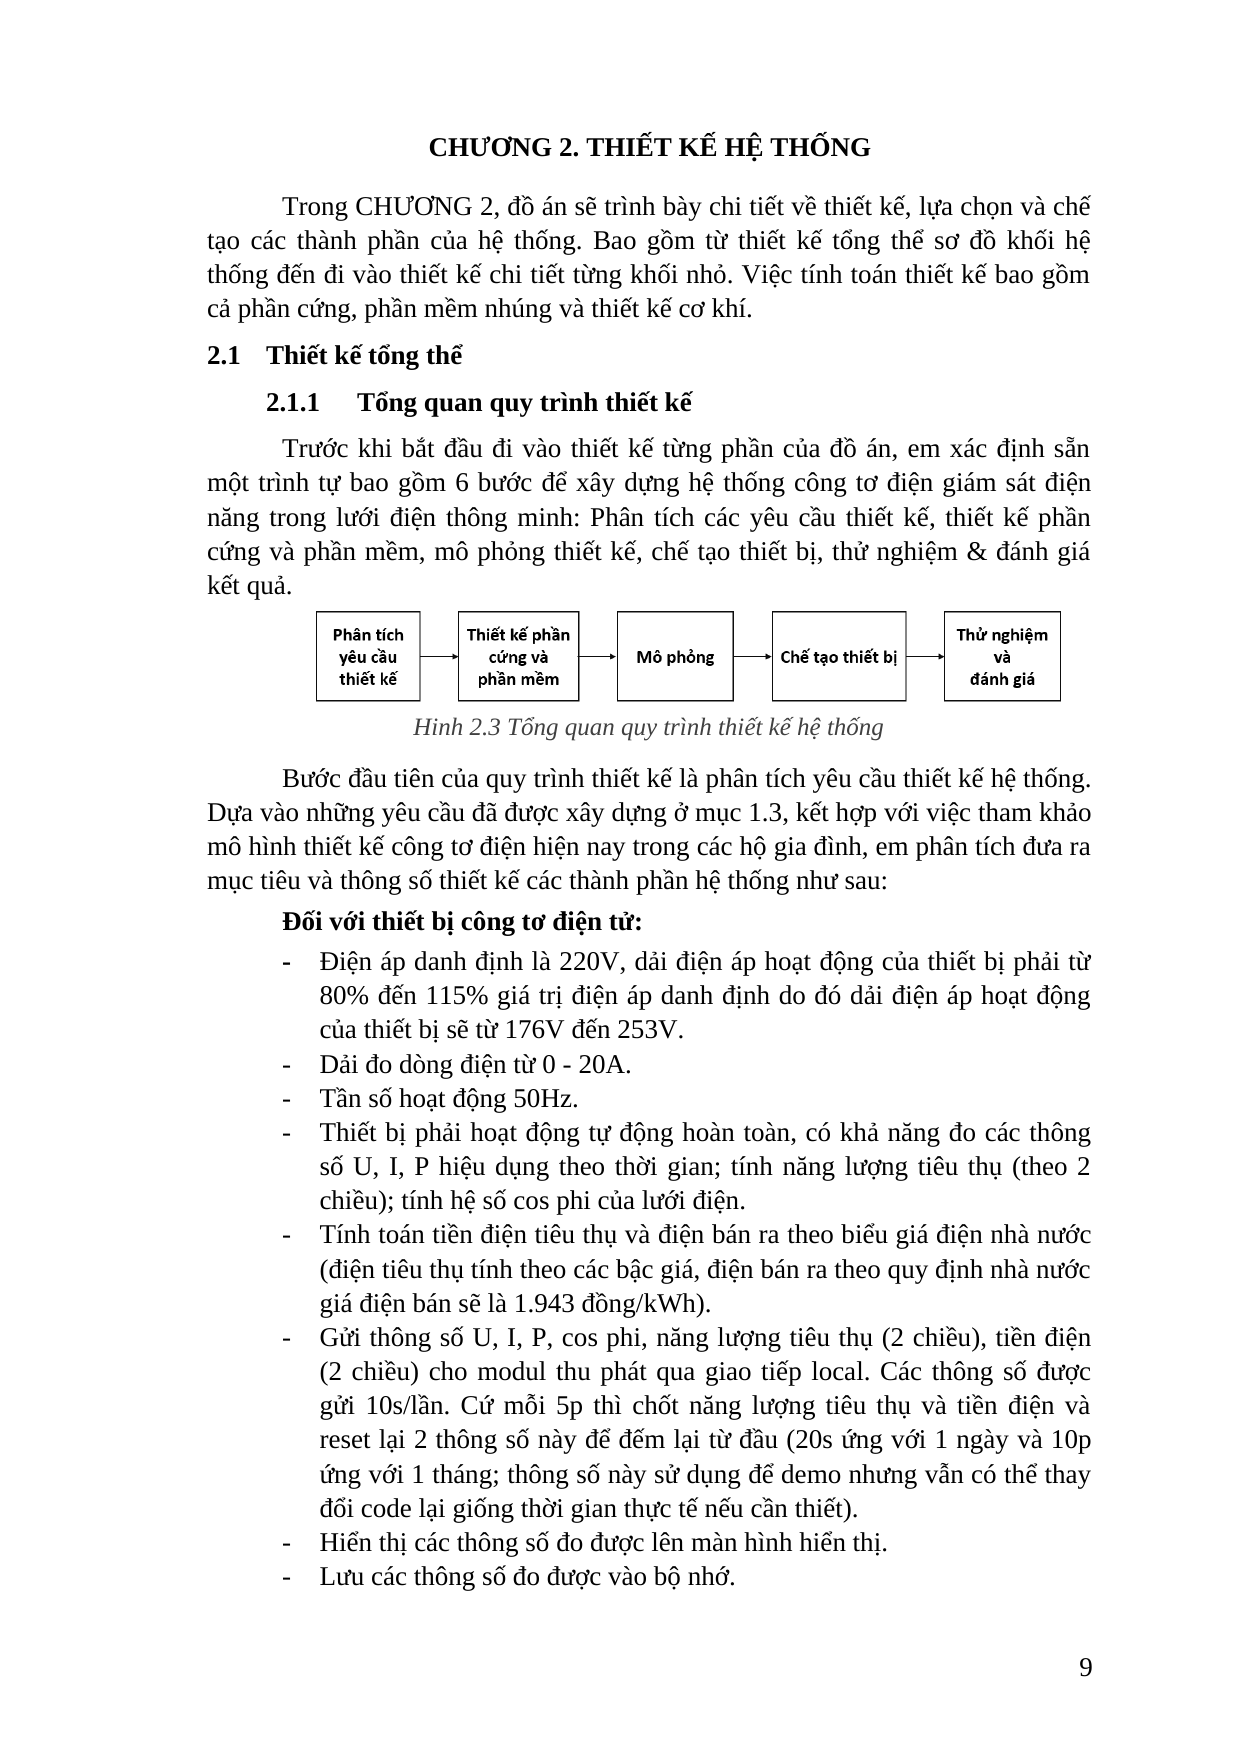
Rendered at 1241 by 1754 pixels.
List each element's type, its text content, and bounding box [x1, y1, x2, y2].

text Đối với thiết bị công tơ điện tử: [207, 905, 1092, 936]
list Tính toán tiền điện tiêu thụ và điện bán ra theo biểu giá điện nhà nước (điện tiêu thụ tính theo các bậc giá, điện bán ra theo quy định nhà nước giá điện bán sẽ là 1.943 đồng/kWh). [282, 1218, 1092, 1318]
list Lưu các thông số đo được vào bộ nhớ. [282, 1560, 1092, 1591]
list Điện áp danh định là 220V, dải điện áp hoạt động của thiết bị phải từ 80% đến 115% giá trị điện áp danh định do đó dải điện áp hoạt động của thiết bị sẽ từ 176V đến 253V. [282, 945, 1092, 1045]
text Trong CHƯƠNG 2, đồ án sẽ trình bày chi tiết về thiết kế, lựa chọn và chế tạo các thành phần của hệ thống. Bao gồm từ thiết kế tổng thể sơ đồ khối hệ thống đến đi vào thiết kế chi tiết từng khối nhỏ. Việc tính toán thiết kế bao gồm cả phần cứng, phần mềm nhúng và thiết kế cơ khí. [207, 190, 1092, 323]
subtitle THIẾT KẾ HỆ THỐNG [207, 131, 1092, 162]
text Trước khi bắt đầu đi vào thiết kế từng phần của đồ án, em xác định sẵn một trình tự bao gồm 6 bước để xây dựng hệ thống công tơ điện giám sát điện năng trong lưới điện thông minh: Phân tích các yêu cầu thiết kế, thiết kế phần cứng và phần mềm, mô phỏng thiết kế, chế tạo thiết bị, thử nghiệm & đánh giá kết quả. [207, 432, 1092, 600]
text Bước đầu tiên của quy trình thiết kế là phân tích yêu cầu thiết kế hệ thống. Dựa vào những yêu cầu đã được xây dựng ở mục 1.3, kết hợp với việc tham khảo mô hình thiết kế công tơ điện hiện nay trong các hộ gia đình, em phân tích đưa ra mục tiêu và thông số thiết kế các thành phần hệ thống như sau: [207, 762, 1092, 896]
list Tần số hoạt động 50Hz. [282, 1082, 1092, 1113]
list Hiển thị các thông số đo được lên màn hình hiển thị. [282, 1526, 1092, 1557]
subtitle Thiết kế tổng thể [207, 339, 1092, 370]
list Gửi thông số U, I, P, cos phi, năng lượng tiêu thụ (2 chiều), tiền điện (2 chiều) cho modul thu phát qua giao tiếp local. Các thông số được gửi 10s/lần. Cứ mỗi 5p thì chốt năng lượng tiêu thụ và tiền điện và reset lại 2 thông số này để đếm lại từ đầu (20s ứng với 1 ngày và 10p ứng với 1 tháng; thông số này sử dụng để demo nhưng vẫn có thể thay đổi code lại giống thời gian thực tế nếu cần thiết). [282, 1321, 1092, 1523]
list Thiết bị phải hoạt động tự động hoàn toàn, có khả năng đo các thông số U, I, P hiệu dụng theo thời gian; tính năng lượng tiêu thụ (theo 2 chiều); tính hệ số cos phi của lưới điện. [282, 1116, 1092, 1216]
picture [313, 609, 1062, 703]
subtitle Tổng quan quy trình thiết kế [266, 386, 1092, 417]
list Dải đo dòng điện từ 0 - 20A. [282, 1048, 1092, 1079]
